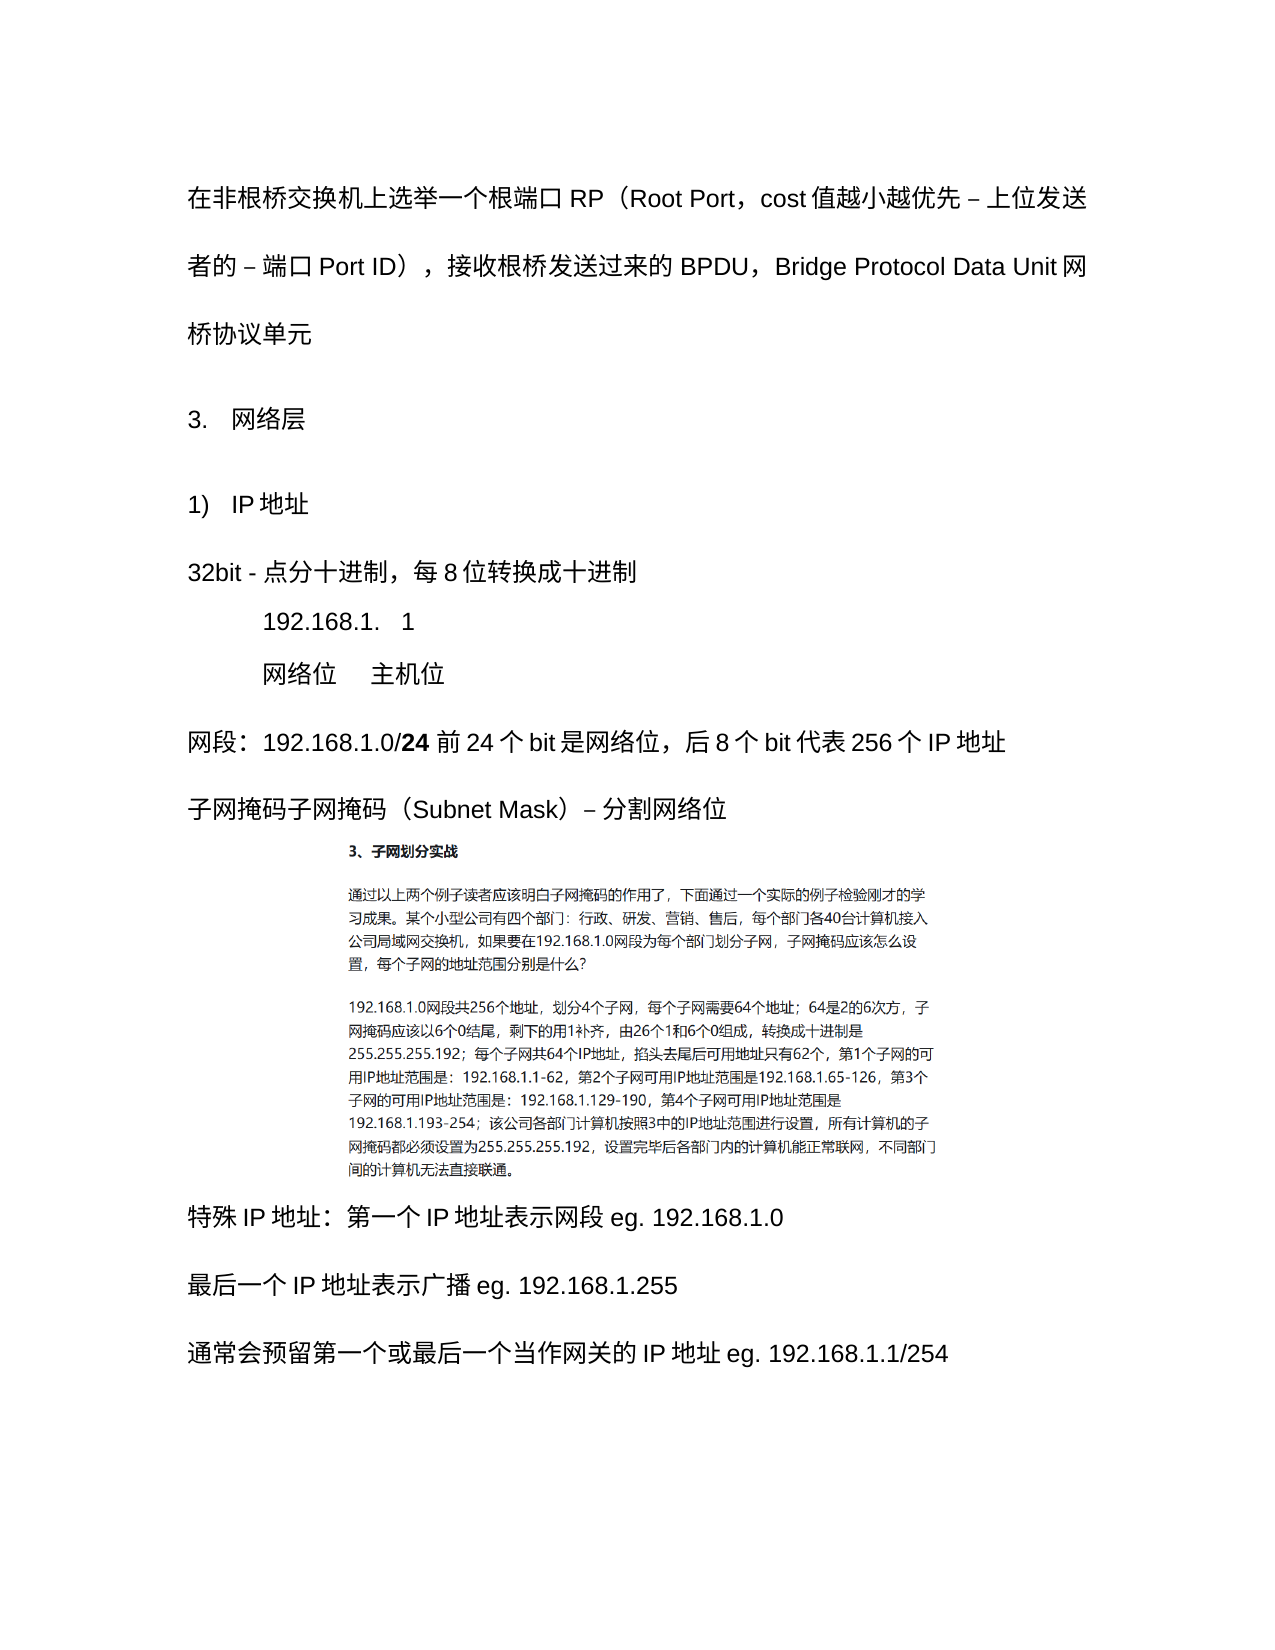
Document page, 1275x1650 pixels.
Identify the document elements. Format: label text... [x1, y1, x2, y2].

picture [337, 842, 938, 1178]
text 32bit - 点分十进制，每8位转换成十进制 [187, 536, 1088, 604]
text 网段：192.168.1.0/24 前24个bit是网络位，后8个bit代表256个IP地址 [187, 706, 1088, 774]
text 192.168.1. 1 [262, 604, 1088, 638]
text 特殊IP地址：第一个IP地址表示网段 eg. 192.168.1.0 [187, 1182, 1088, 1249]
subtitle 网络层 [187, 383, 1088, 451]
subtitle IP地址 [187, 468, 1088, 536]
text 最后一个IP地址表示广播 eg. 192.168.1.255 [187, 1249, 1088, 1317]
text 子网掩码子网掩码（Subnet Mask）– 分割网络位 [187, 774, 1088, 842]
text 通常会预留第一个或最后一个当作网关的IP地址 eg. 192.168.1.1/254 [187, 1317, 1088, 1385]
text 网络位 主机位 [262, 638, 1088, 706]
text 在非根桥交换机上选举一个根端口RP（Root Port，cost值越小越优先 – 上位发送者的 – 端口Port ID），接收根桥发送过来的BPDU，Bridge Protocol Data Unit网桥协议单元 [187, 163, 1088, 367]
